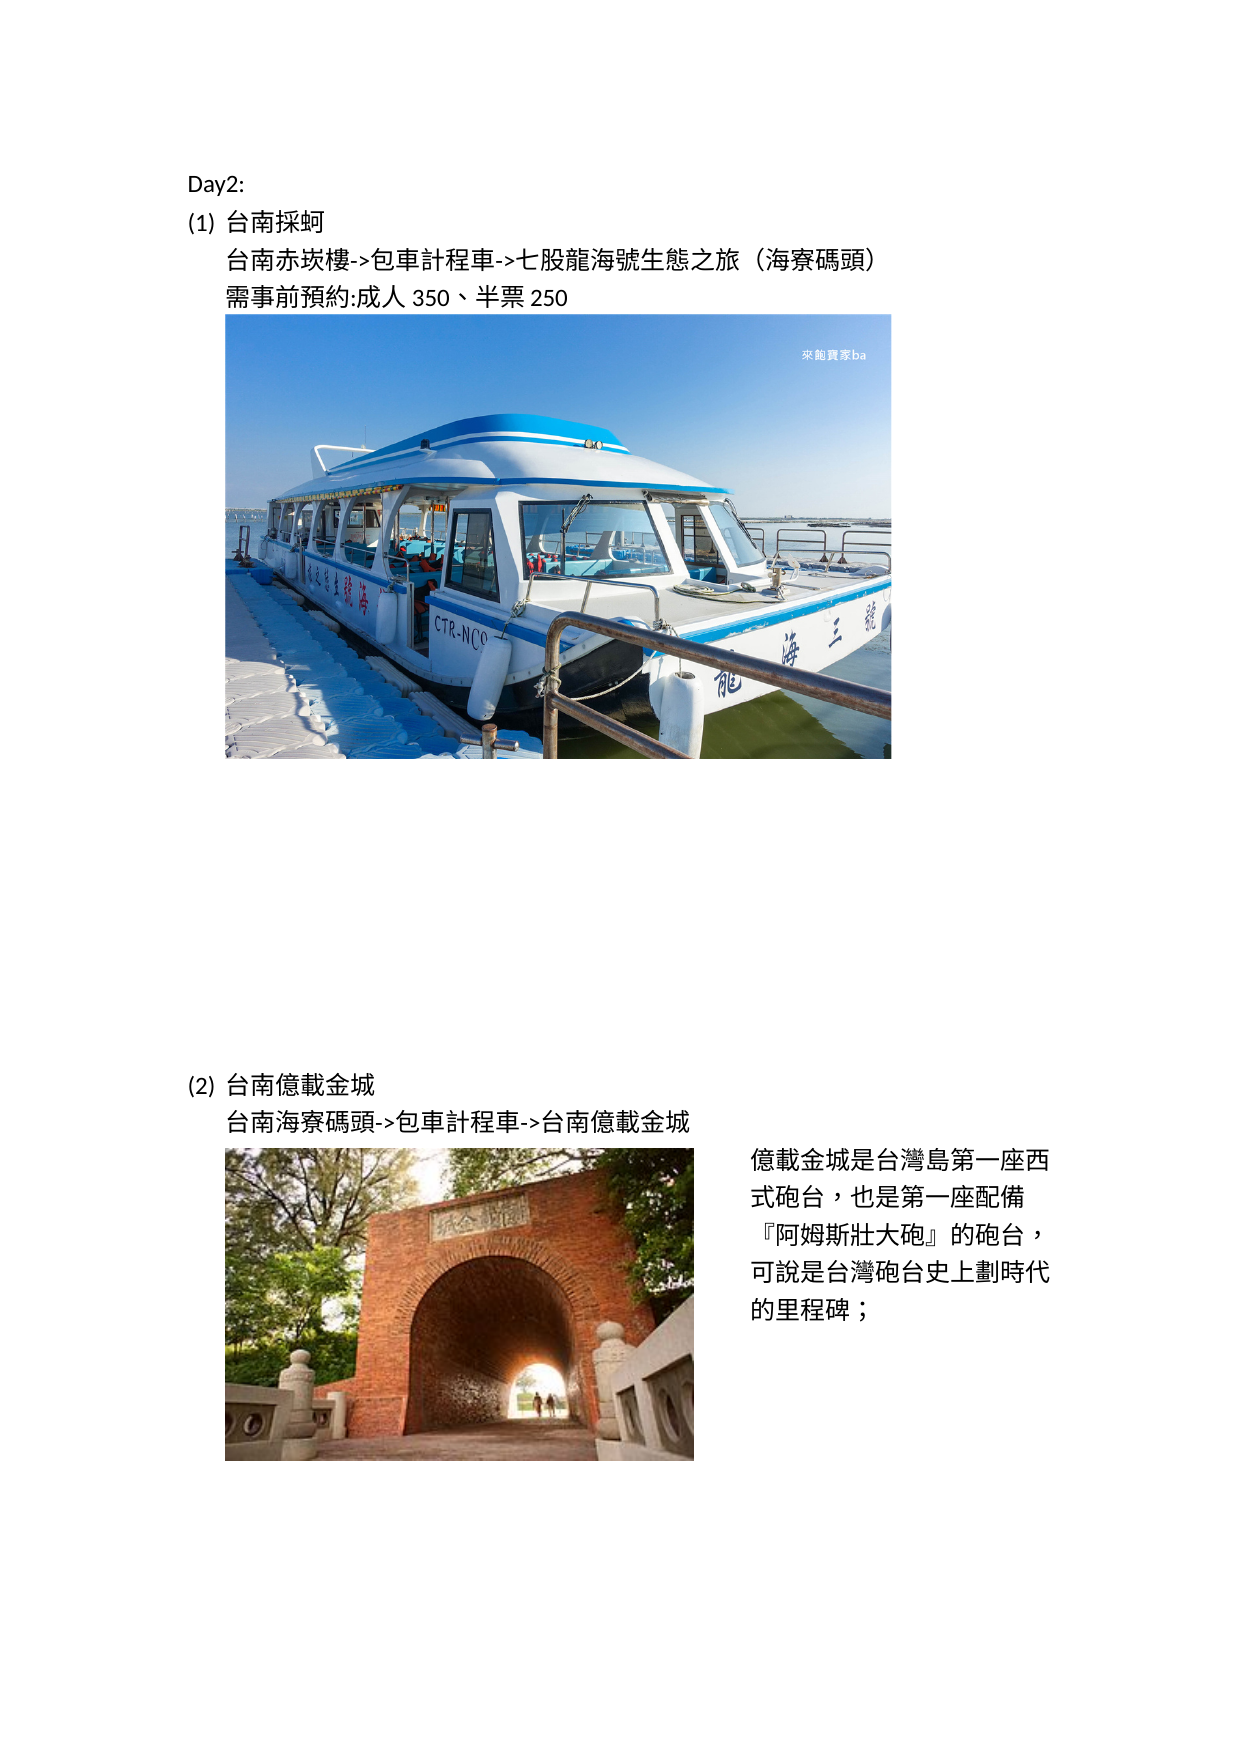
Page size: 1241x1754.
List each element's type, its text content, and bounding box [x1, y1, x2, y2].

text Day2: [187, 164, 1053, 202]
text 億載金城是台灣島第一座西式砲台，也是第一座配備『阿姆斯壯大砲』的砲台，可說是台灣砲台史上劃時代的里程碑； [225, 1139, 1053, 1327]
picture [225, 314, 892, 759]
text 需事前預約:成人350、半票250 [225, 277, 1053, 314]
picture [225, 1148, 694, 1461]
list 台南海寮碼頭->包車計程車->台南億載金城 [225, 1102, 1053, 1139]
text 台南赤崁樓->包車計程車->七股龍海號生態之旅（海寮碼頭） [225, 239, 1053, 277]
list 台南億載金城 [187, 1064, 1053, 1102]
list 台南採蚵 [187, 202, 1053, 239]
